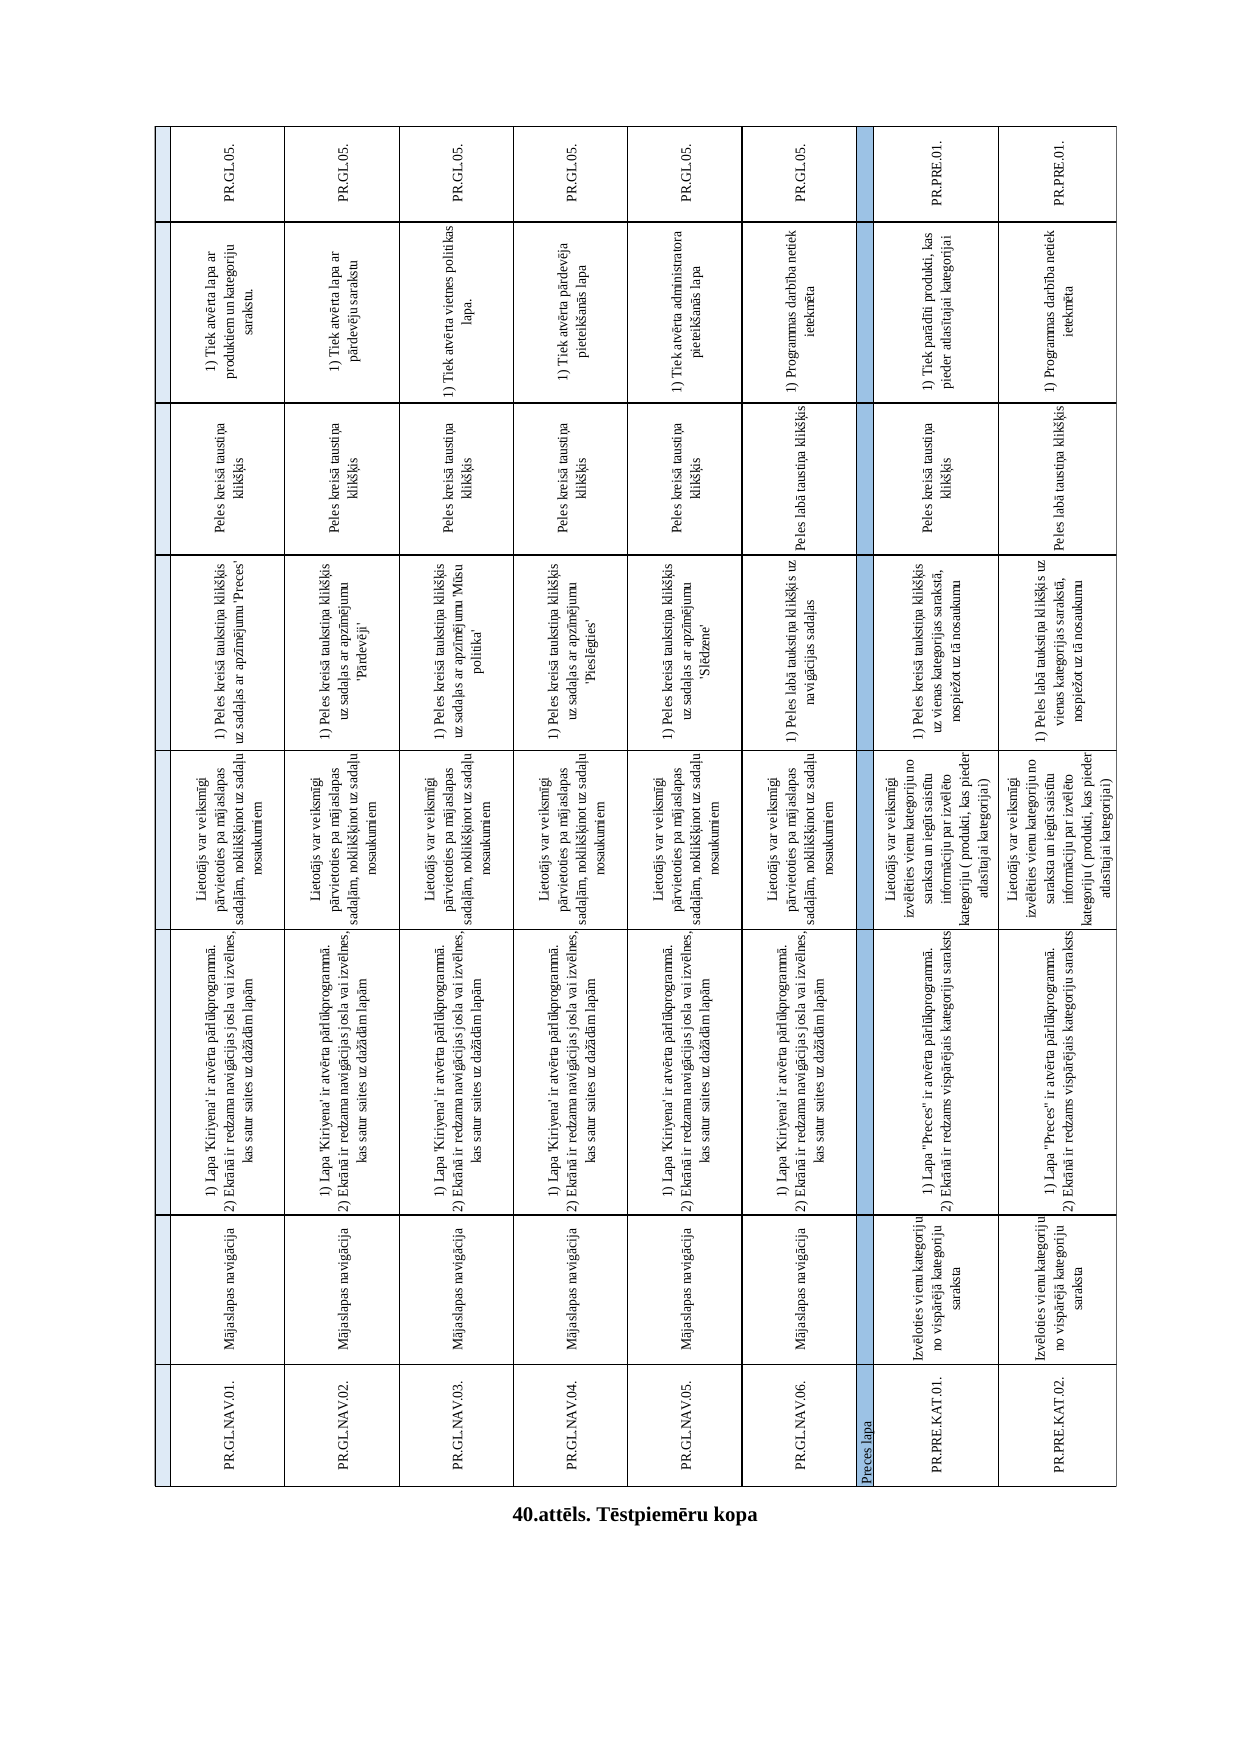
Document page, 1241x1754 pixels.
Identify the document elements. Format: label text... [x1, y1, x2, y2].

text 40.attēls. Tēstpiemēru kopa [148, 1501, 1122, 1526]
